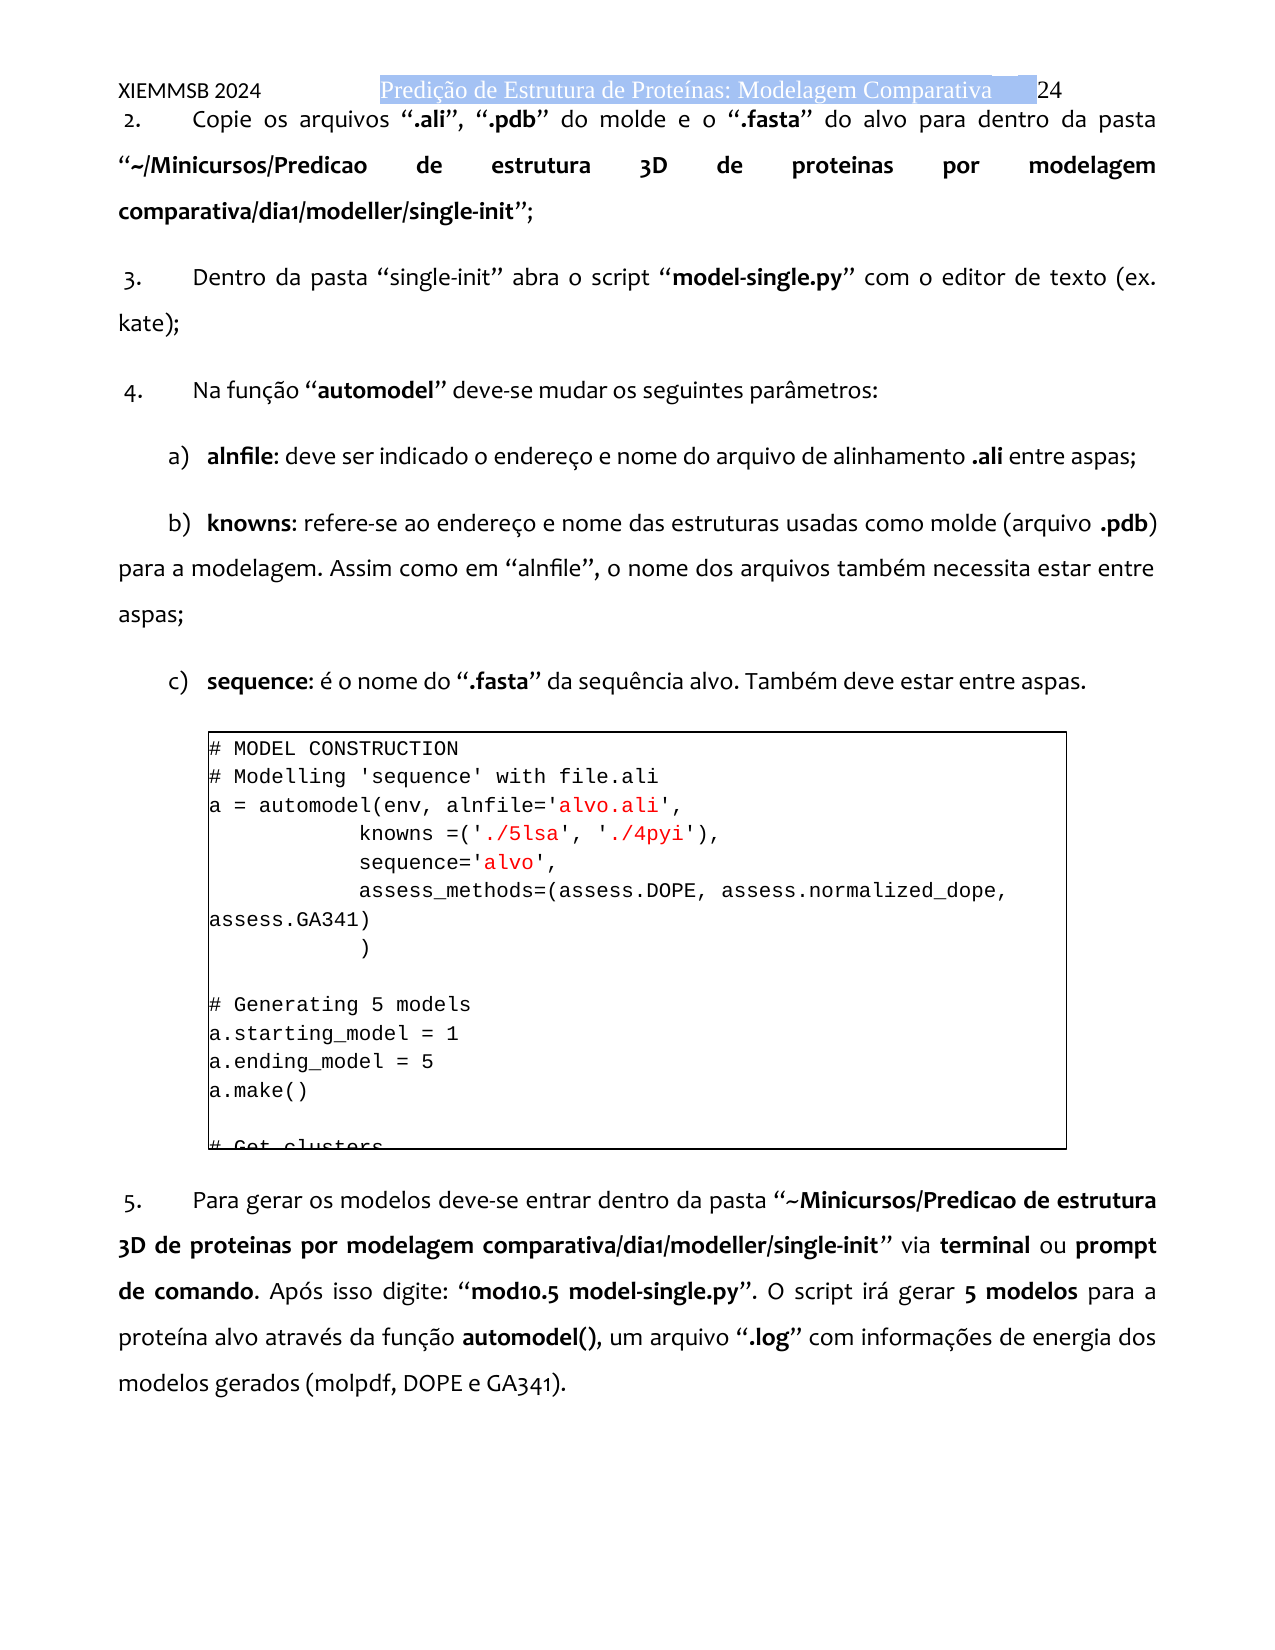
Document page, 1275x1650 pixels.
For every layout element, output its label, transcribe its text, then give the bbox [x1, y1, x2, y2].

list alnfile: deve ser indicado o endereço e nome do arquivo de alinhamento .ali entre aspas; [118, 441, 1157, 471]
list sequence: é o nome do “.fasta” da sequência alvo. Também deve estar entre aspas. [118, 666, 1157, 696]
list knowns: refere-se ao endereço e nome das estruturas usadas como molde (arquivo .pdb) para a modelagem. Assim como em “alnfile”, o nome dos arquivos também necessita estar entre aspas; [118, 507, 1157, 629]
list Na função “automodel” deve-se mudar os seguintes parâmetros: [118, 374, 1157, 405]
list Para gerar os modelos deve-se entrar dentro da pasta “~Minicursos/Predicao de estrutura 3D de proteinas por modelagem comparativa/dia1/modeller/single-init” via terminal ou prompt de comando. Após isso digite: “mod10.5 model-single.py”. O script irá gerar 5 modelos para a proteína alvo através da função automodel(), um arquivo “.log” com informações de energia dos modelos gerados (molpdf, DOPE e GA341). [118, 1184, 1157, 1398]
list Copie os arquivos “.ali”, “.pdb” do molde e o “.fasta” do alvo para dentro da pasta “~/Minicursos/Predicao de estrutura 3D de proteinas por modelagem comparativa/dia1/modeller/single-init”; [118, 104, 1157, 226]
list Dentro da pasta “single-init” abra o script “model-single.py” com o editor de texto (ex. kate); [118, 262, 1157, 338]
